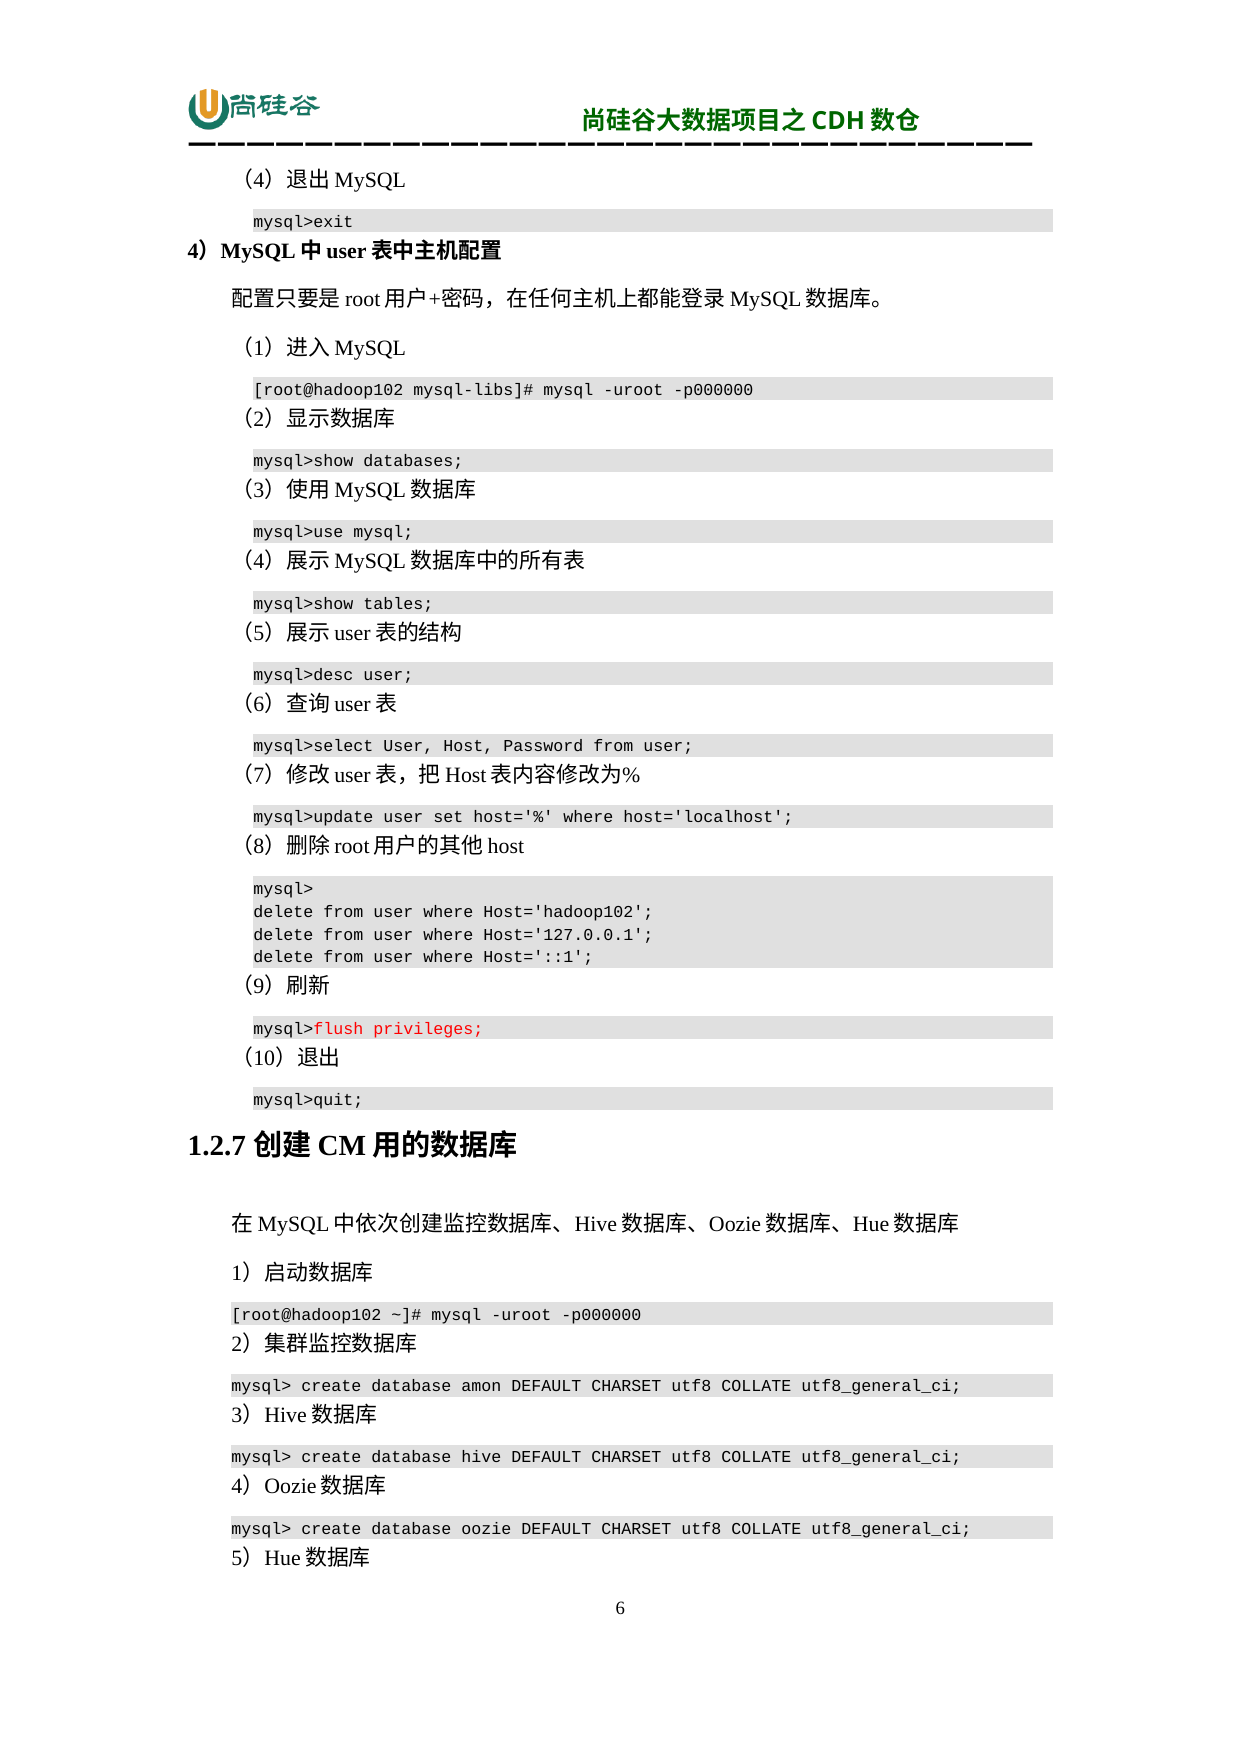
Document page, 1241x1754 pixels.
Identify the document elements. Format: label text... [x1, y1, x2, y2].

text mysql> create database hive DEFAULT CHARSET utf8 COLLATE utf8_general_ci; [231, 1445, 1053, 1468]
picture [187, 88, 320, 130]
text [root@hadoop102 ~]# mysql -uroot -p000000 [231, 1302, 1053, 1325]
text mysql> create database amon DEFAULT CHARSET utf8 COLLATE utf8_general_ci; [231, 1374, 1053, 1397]
text 在MySQL中依次创建监控数据库、Hive数据库、Oozie数据库、Hue数据库 [187, 1206, 1053, 1238]
text delete from user where Host='::1'; [253, 945, 1053, 968]
text delete from user where Host='127.0.0.1'; [253, 922, 1053, 945]
text mysql>desc user; [253, 662, 1053, 685]
text （2）显示数据库 [187, 400, 1053, 433]
text （1）进入MySQL [187, 329, 1053, 362]
text 4）MySQL中user表中主机配置 [187, 232, 1053, 265]
text mysql>show databases; [253, 449, 1053, 472]
text [root@hadoop102 mysql-libs]# mysql -uroot -p000000 [253, 377, 1053, 400]
text 2）集群监控数据库 [187, 1325, 1053, 1358]
text mysql>use mysql; [253, 520, 1053, 543]
text （4）展示MySQL数据库中的所有表 [187, 543, 1053, 575]
text delete from user where Host='hadoop102'; [253, 899, 1053, 922]
text mysql> create database oozie DEFAULT CHARSET utf8 COLLATE utf8_general_ci; [231, 1516, 1053, 1539]
text （9）刷新 [187, 968, 1053, 1000]
text mysql>flush privileges; [253, 1016, 1053, 1039]
text （7）修改user表，把Host表内容修改为% [187, 757, 1053, 789]
text （6）查询user表 [187, 685, 1053, 718]
text mysql>select User, Host, Password from user; [253, 734, 1053, 757]
text 4）Oozie数据库 [187, 1468, 1053, 1500]
text mysql>exit [253, 209, 1053, 232]
text 1）启动数据库 [187, 1254, 1053, 1287]
text 3）Hive数据库 [187, 1397, 1053, 1429]
text mysql>update user set host='%' where host='localhost'; [253, 805, 1053, 828]
text 5）Hue数据库 [187, 1539, 1053, 1572]
text （4）退出MySQL [187, 161, 1053, 194]
text 配置只要是root用户+密码，在任何主机上都能登录MySQL数据库。 [187, 281, 1053, 313]
text mysql>quit; [253, 1087, 1053, 1110]
text （5）展示user表的结构 [187, 614, 1053, 647]
text （8）删除root用户的其他host [187, 828, 1053, 860]
subtitle 1.2.7 创建CM用的数据库 [187, 1110, 1053, 1175]
text （3）使用MySQL数据库 [187, 472, 1053, 504]
text mysql>show tables; [253, 591, 1053, 614]
text （10）退出 [187, 1039, 1053, 1072]
text mysql> [253, 876, 1053, 899]
